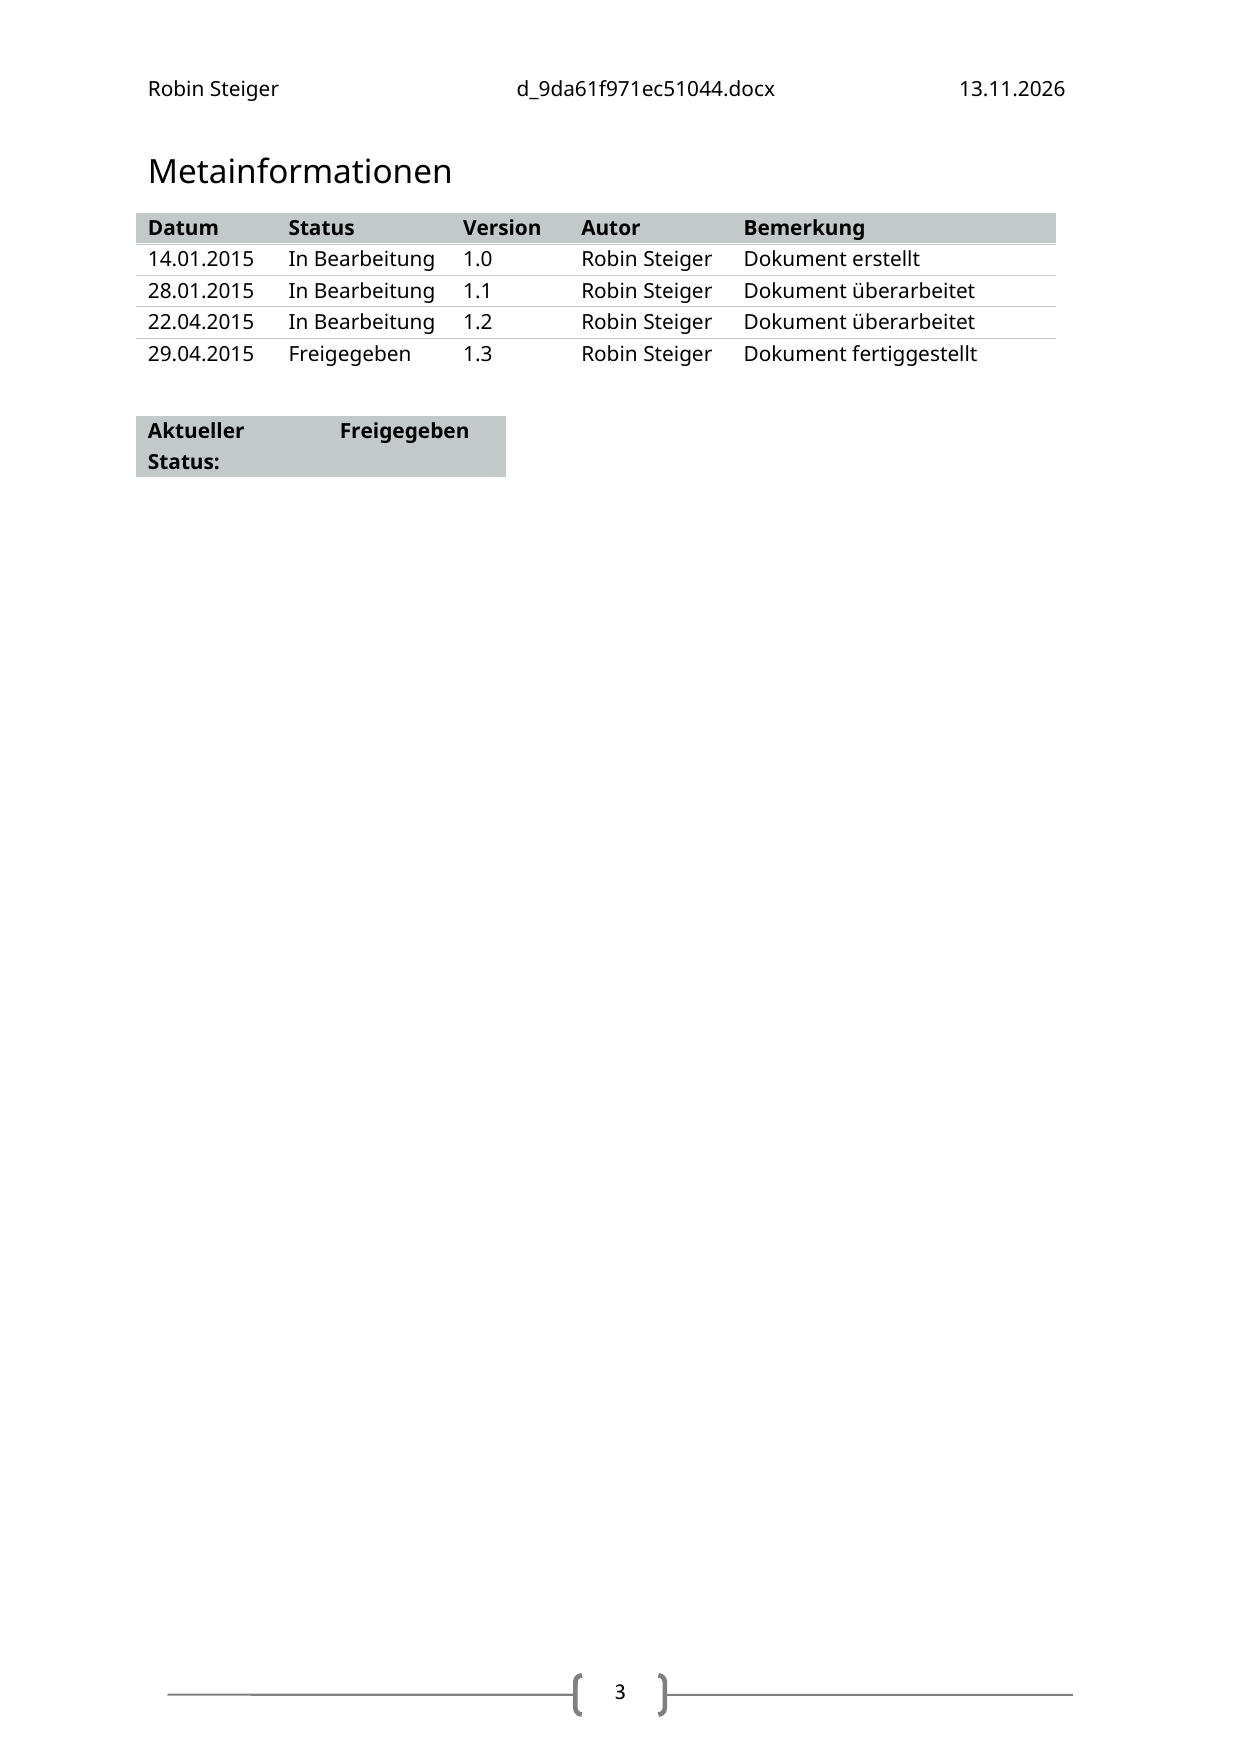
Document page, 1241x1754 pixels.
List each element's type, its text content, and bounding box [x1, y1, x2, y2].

table_cell In Bearbeitung [277, 311, 452, 341]
table_cell Dokument erstellt [732, 248, 1056, 279]
table_cell 1.0 [452, 248, 570, 279]
table_cell 29.04.2015 [136, 343, 277, 373]
table_cell In Bearbeitung [277, 280, 452, 310]
table_cell Robin Steiger [570, 311, 732, 341]
text Metainformationen [148, 151, 1093, 197]
table_cell Freigegeben [277, 343, 452, 373]
table_header Version [452, 217, 570, 247]
table_header Aktueller Status: [136, 420, 328, 481]
table_cell 14.01.2015 [136, 248, 277, 279]
table_cell Dokument überarbeitet [732, 280, 1056, 310]
table_cell 1.3 [452, 343, 570, 373]
table_cell Dokument überarbeitet [732, 311, 1056, 341]
table_header Datum [136, 217, 277, 247]
table_cell 1.1 [452, 280, 570, 310]
table_header Freigegeben [328, 420, 506, 481]
table_cell Robin Steiger [570, 248, 732, 279]
table_header Status [277, 217, 452, 247]
table_cell Robin Steiger [570, 280, 732, 310]
table_cell Dokument fertiggestellt [732, 343, 1056, 373]
table_cell 28.01.2015 [136, 280, 277, 310]
table_header Bemerkung [732, 217, 1056, 247]
table_cell 1.2 [452, 311, 570, 341]
table_cell Robin Steiger [570, 343, 732, 373]
table_header Autor [570, 217, 732, 247]
table_cell In Bearbeitung [277, 248, 452, 279]
table_cell 22.04.2015 [136, 311, 277, 341]
